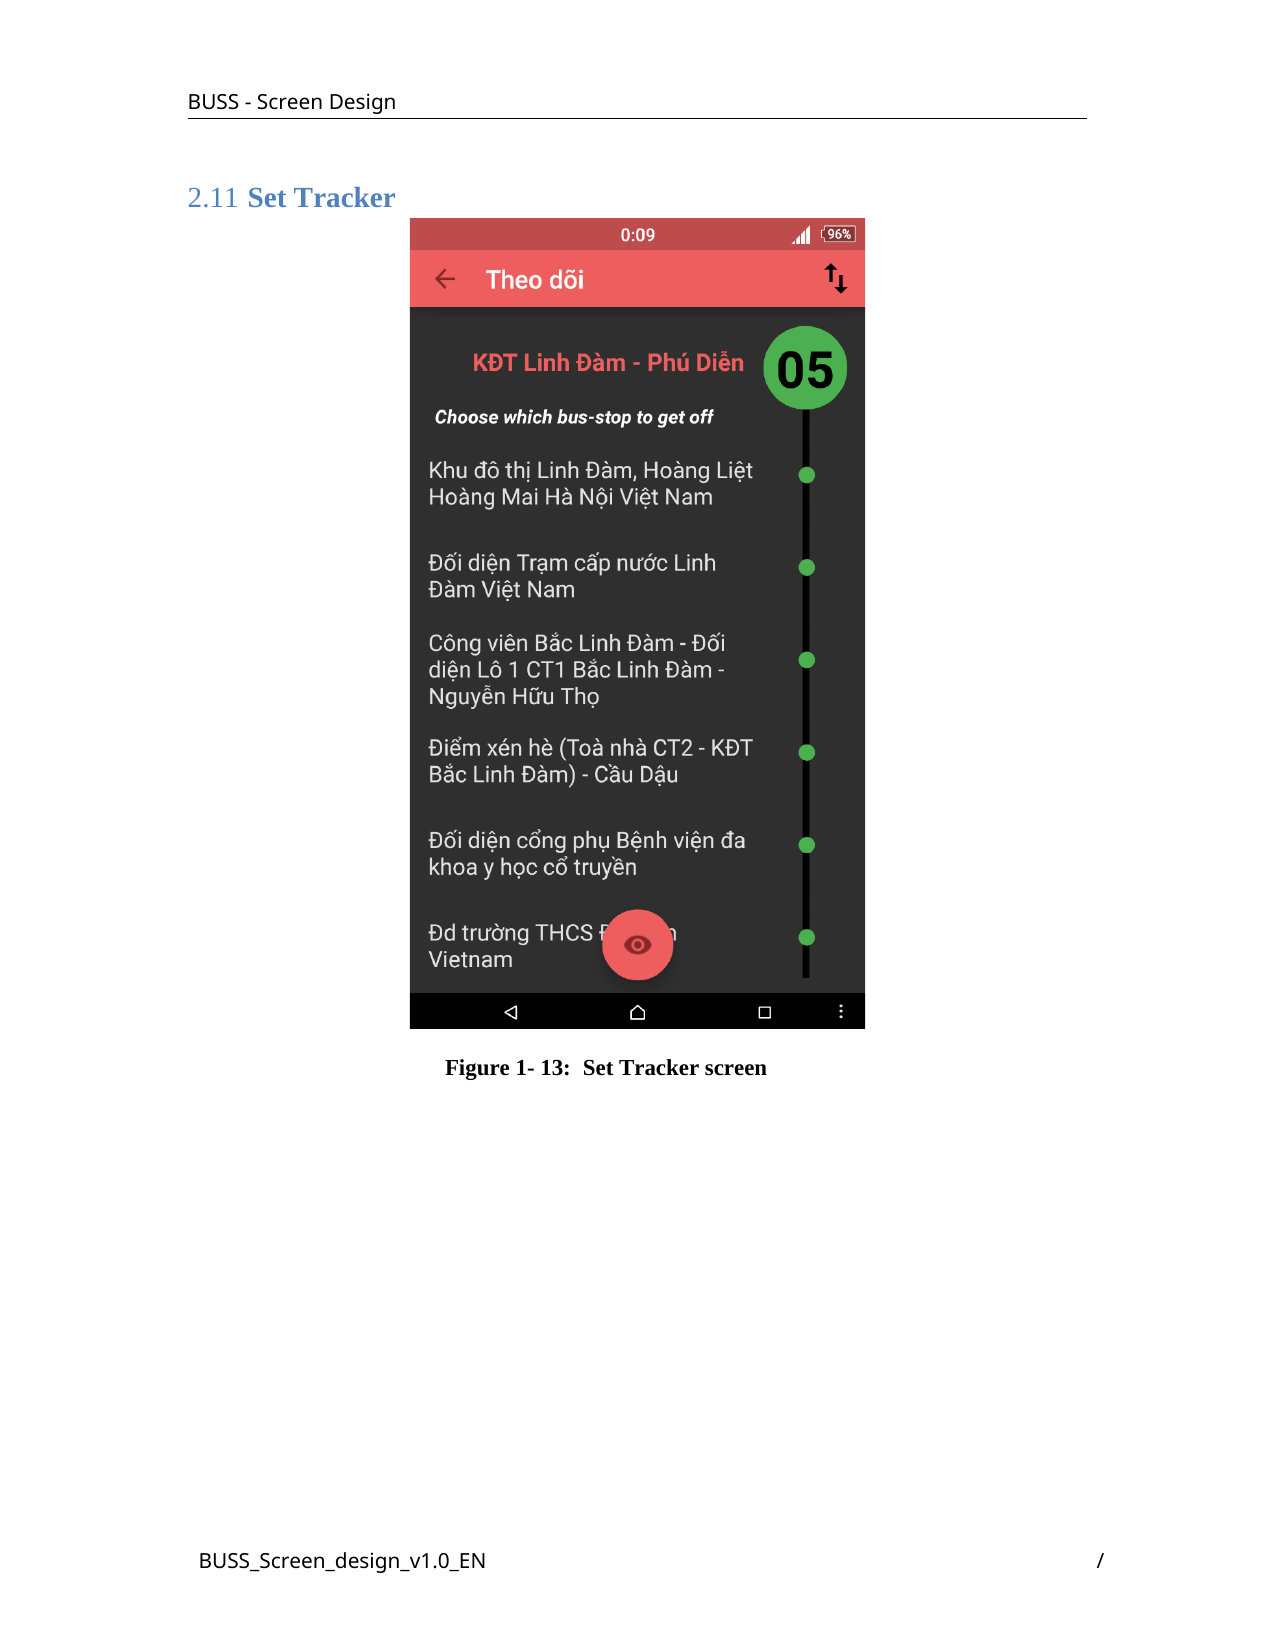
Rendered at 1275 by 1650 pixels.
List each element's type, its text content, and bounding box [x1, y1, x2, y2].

list Set Tracker screen [187, 1054, 1087, 1080]
subtitle Set Tracker [187, 180, 1087, 213]
picture [409, 218, 866, 1029]
